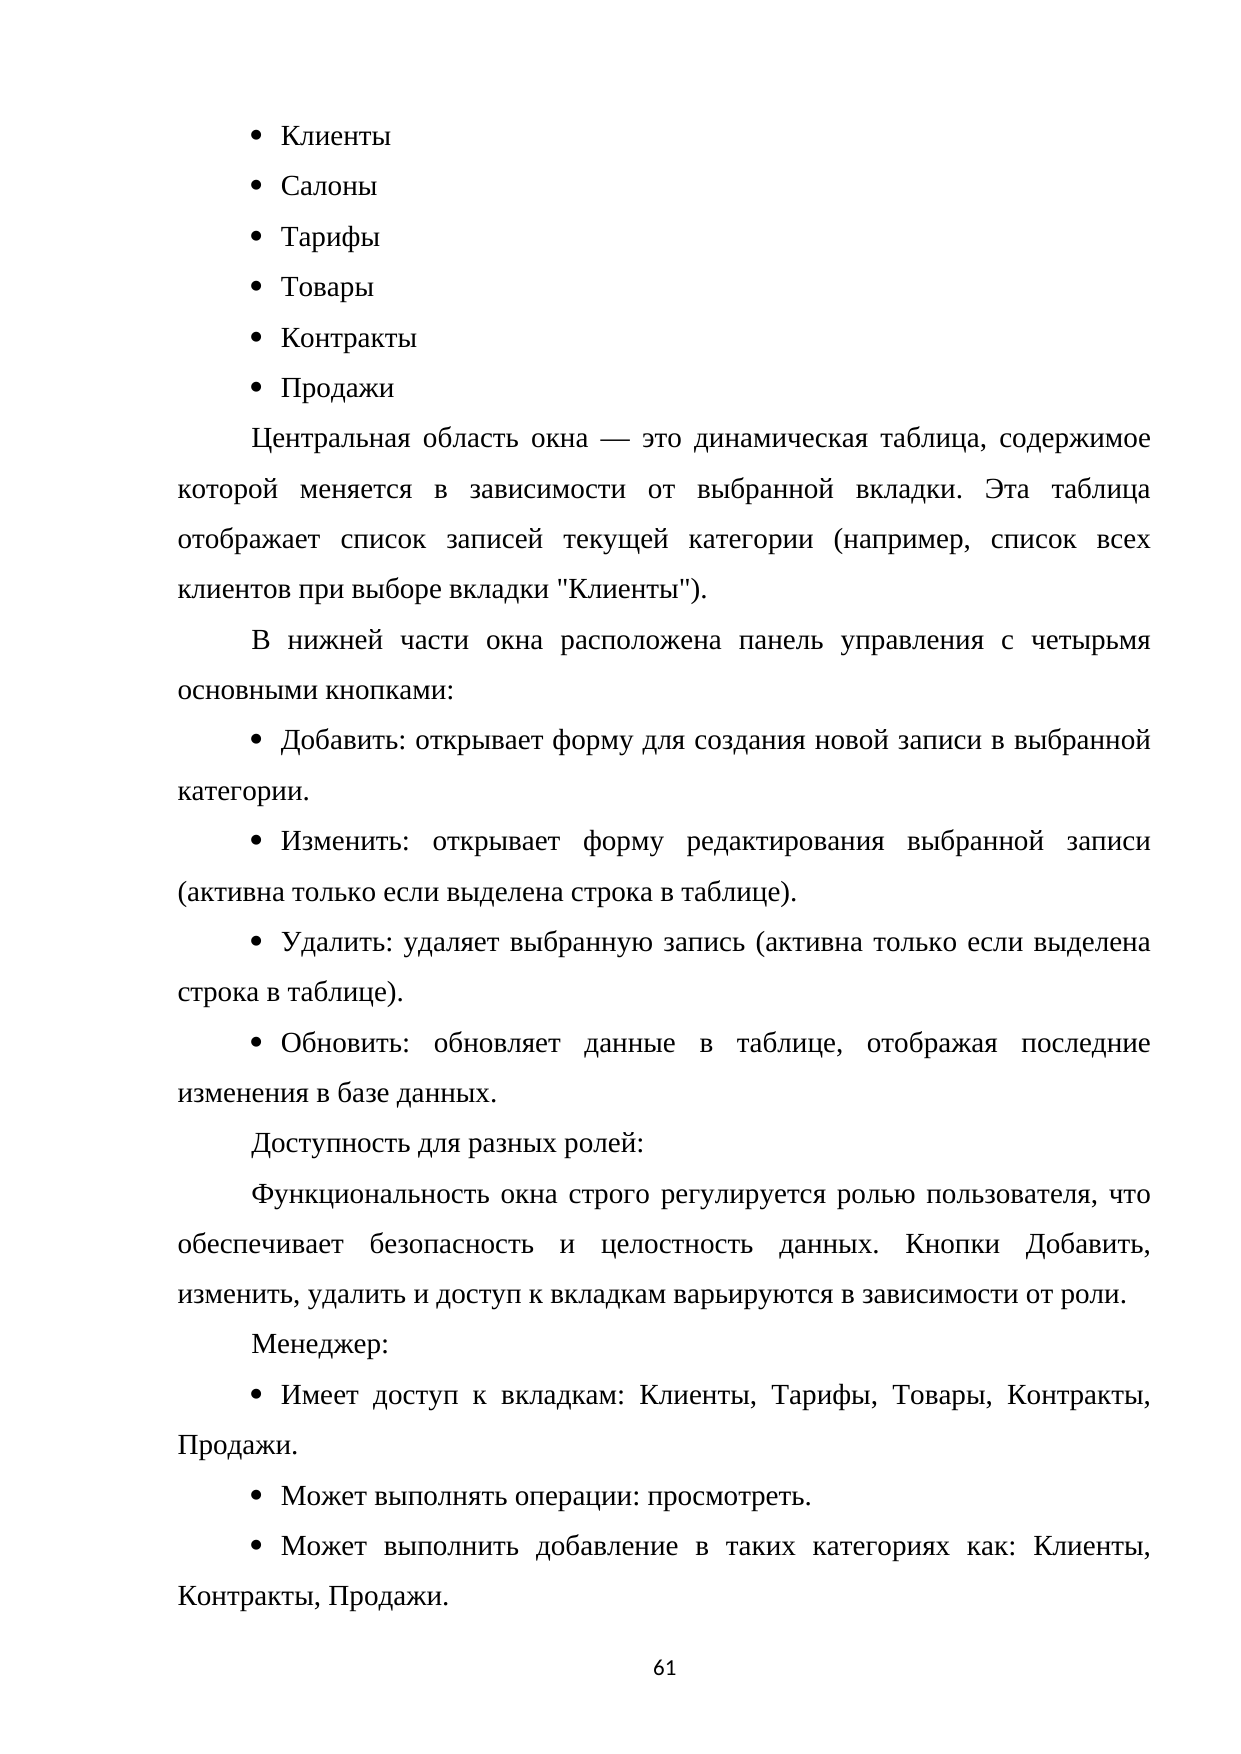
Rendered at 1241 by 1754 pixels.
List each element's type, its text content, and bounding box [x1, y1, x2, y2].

list Салоны [177, 168, 1152, 202]
list Клиенты [177, 118, 1152, 152]
text Менеджер: [177, 1327, 1152, 1360]
text В нижней части окна расположена панель управления с четырьмя основными кнопками: [177, 622, 1152, 706]
list Имеет доступ к вкладкам: Клиенты, Тарифы, Товары, Контракты, Продажи. [177, 1377, 1152, 1461]
list Может выполнить добавление в таких категориях как: Клиенты, Контракты, Продажи. [177, 1528, 1152, 1612]
list Продажи [177, 370, 1152, 404]
list Товары [177, 269, 1152, 303]
text Центральная область окна — это динамическая таблица, содержимое которой меняется в зависимости от выбранной вкладки. Эта таблица отображает список записей текущей категории (например, список всех клиентов при выборе вкладки "Клиенты"). [177, 421, 1152, 605]
text Функциональность окна строго регулируется ролью пользователя, что обеспечивает безопасность и целостность данных. Кнопки Добавить, изменить, удалить и доступ к вкладкам варьируются в зависимости от роли. [177, 1176, 1152, 1310]
list Тарифы [177, 219, 1152, 253]
list Контракты [177, 320, 1152, 353]
list Может выполнять операции: просмотреть. [177, 1478, 1152, 1511]
list Обновить: обновляет данные в таблице, отображая последние изменения в базе данных. [177, 1025, 1152, 1109]
list Удалить: удаляет выбранную запись (активна только если выделена строка в таблице). [177, 924, 1152, 1008]
list Добавить: открывает форму для создания новой записи в выбранной категории. [177, 722, 1152, 806]
text Доступность для разных ролей: [177, 1125, 1152, 1159]
list Изменить: открывает форму редактирования выбранной записи (активна только если выделена строка в таблице). [177, 823, 1152, 907]
